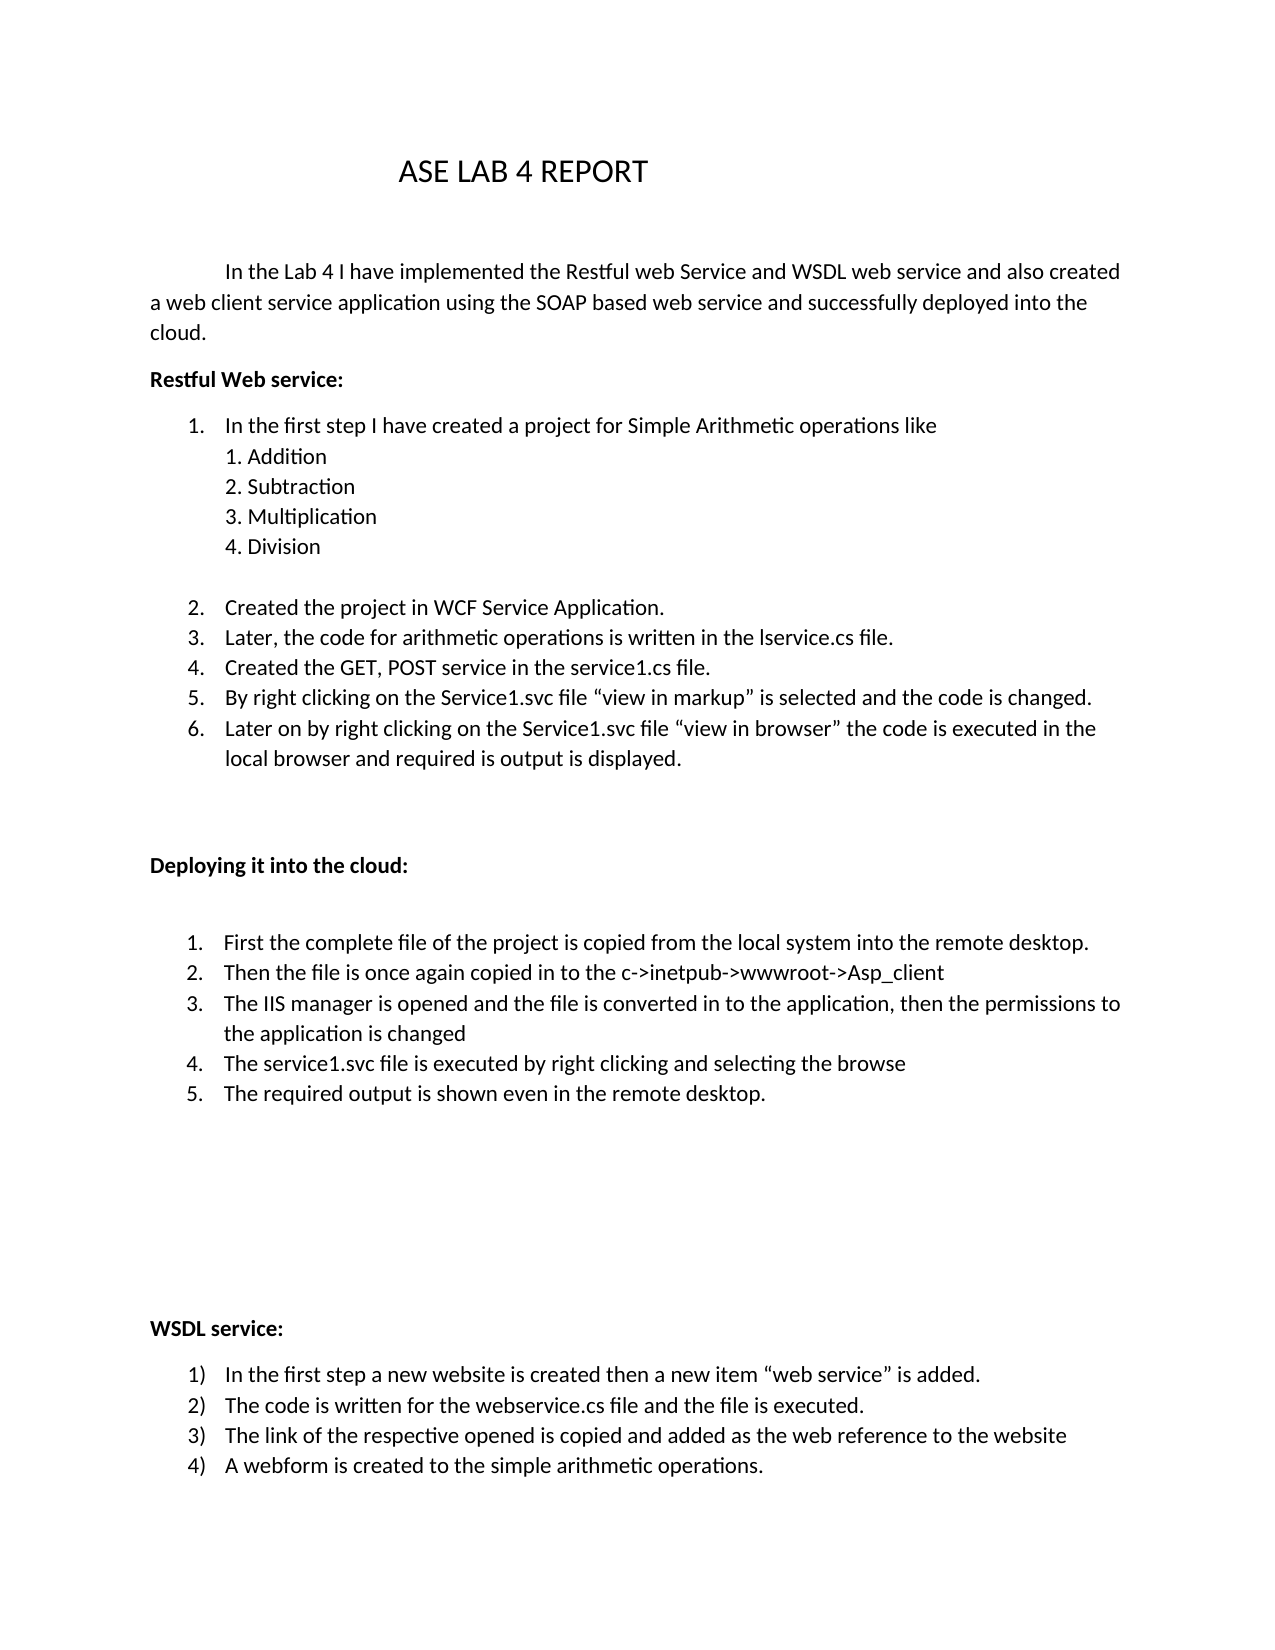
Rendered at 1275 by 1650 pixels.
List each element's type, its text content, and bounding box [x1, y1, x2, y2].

list The required output is shown even in the remote desktop. [186, 1079, 1125, 1107]
text In the Lab 4 I have implemented the Restful web Service and WSDL web service and also created a web client service application using the SOAP based web service and successfully deployed into the cloud. [150, 257, 1125, 346]
list Later, the code for arithmetic operations is written in the lservice.cs file. [187, 623, 1125, 651]
list A webform is created to the simple arithmetic operations. [187, 1451, 1125, 1479]
list In the first step a new website is created then a new item “web service” is added. [187, 1361, 1125, 1389]
list First the complete file of the project is copied from the local system into the remote desktop. [186, 928, 1125, 956]
list 2. Subtraction [225, 472, 1125, 500]
list 3. Multiplication [225, 502, 1125, 530]
list By right clicking on the Service1.svc file “view in markup” is selected and the code is changed. [187, 683, 1125, 712]
list The IIS manager is opened and the file is converted in to the application, then the permissions to the application is changed [186, 989, 1125, 1047]
list Then the file is once again copied in to the c->inetpub->wwwroot->Asp_client [186, 958, 1125, 987]
list Later on by right clicking on the Service1.svc file “view in browser” the code is executed in the local browser and required is output is displayed. [187, 714, 1125, 772]
list In the first step I have created a project for Simple Arithmetic operations like [187, 412, 1125, 440]
list Created the GET, POST service in the service1.cs file. [187, 653, 1125, 681]
list 4. Division [225, 532, 1125, 561]
text Restful Web service: [150, 365, 1125, 393]
list Created the project in WCF Service Application. [187, 593, 1125, 621]
list The link of the respective opened is copied and added as the web reference to the website [187, 1421, 1125, 1449]
text WSDL service: [150, 1314, 1125, 1342]
list 1. Addition [225, 442, 1125, 470]
text Deploying it into the cloud: [150, 851, 1125, 879]
list The service1.svc file is executed by right clicking and selecting the browse [186, 1049, 1125, 1077]
text ASE LAB 4 REPORT [150, 150, 1125, 191]
list The code is written for the webservice.cs file and the file is executed. [187, 1391, 1125, 1419]
